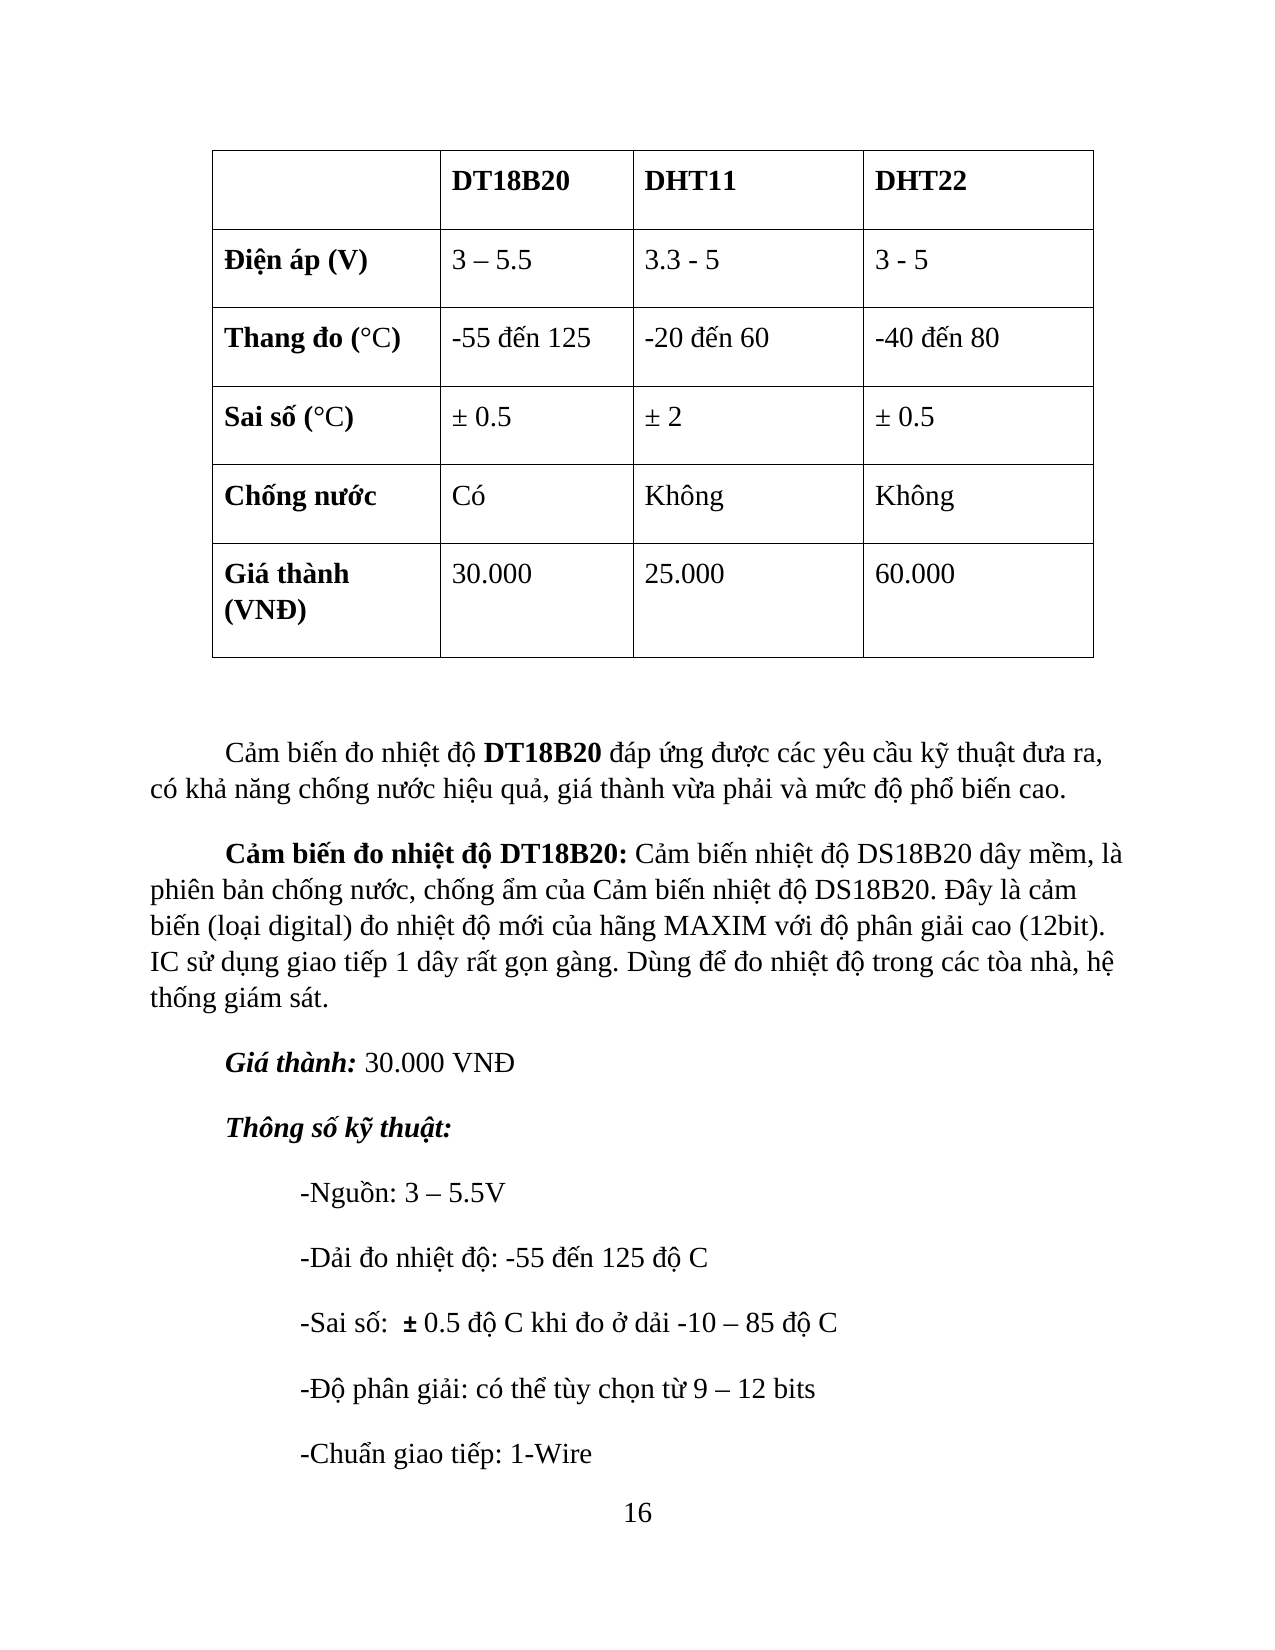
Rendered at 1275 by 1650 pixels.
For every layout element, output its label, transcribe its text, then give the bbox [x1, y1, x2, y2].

table_cell 3 - 5 [864, 230, 1093, 307]
table_cell 25.000 [634, 544, 863, 657]
table_cell Điện áp (V) [213, 230, 440, 307]
table_cell ± 2 [634, 387, 863, 464]
table_header DHT11 [634, 151, 863, 228]
table_cell 30.000 [441, 544, 633, 657]
table_header DT18B20 [441, 151, 633, 228]
text -Dải đo nhiệt độ: -55 đến 125 độ C [300, 1240, 1125, 1273]
table_cell 3 – 5.5 [441, 230, 633, 307]
table_cell Có [441, 465, 633, 543]
table_cell 3.3 - 5 [634, 230, 863, 307]
text -Chuẩn giao tiếp: 1-Wire [300, 1436, 1125, 1469]
table_cell -55 đến 125 [441, 308, 633, 386]
text -Sai số: ± 0.5 độ C khi đo ở dải -10 – 85 độ C [300, 1305, 1125, 1339]
table_cell Sai số (°C) [213, 387, 440, 464]
table_cell Thang đo (°C) [213, 308, 440, 386]
text -Độ phân giải: có thể tùy chọn từ 9 – 12 bits [300, 1371, 1125, 1404]
table_cell [441, 387, 633, 464]
table_cell 60.000 [864, 544, 1093, 657]
table_cell Chống nước [213, 465, 440, 543]
table_header DHT22 [864, 151, 1093, 228]
table_cell Không [864, 465, 1093, 543]
text Cảm biến đo nhiệt độ DT18B20: Cảm biến nhiệt độ DS18B20 dây mềm, là phiên bản chống nước, chống ẩm của Cảm biến nhiệt độ DS18B20. Đây là cảm biến (loại digital) đo nhiệt độ mới của hãng MAXIM với độ phân giải cao (12bit). IC sử dụng giao tiếp 1 dây rất gọn gàng. Dùng để đo nhiệt độ trong các tòa nhà, hệ thống giám sát. [150, 836, 1125, 1013]
text -Nguồn: 3 – 5.5V [300, 1175, 1125, 1208]
table_cell Giá thành (VNĐ) [213, 544, 440, 657]
table_header [213, 151, 440, 228]
table_cell -20 đến 60 [634, 308, 863, 386]
table_cell Không [634, 465, 863, 543]
table_cell ± 0.5 [864, 387, 1093, 464]
text Giá thành: 30.000 VNĐ [225, 1045, 1125, 1078]
table_cell -40 đến 80 [864, 308, 1093, 386]
text Cảm biến đo nhiệt độ DT18B20 đáp ứng được các yêu cầu kỹ thuật đưa ra, có khả năng chống nước hiệu quả, giá thành vừa phải và mức độ phổ biến cao. [150, 736, 1125, 805]
text Thông số kỹ thuật: [225, 1110, 1125, 1143]
